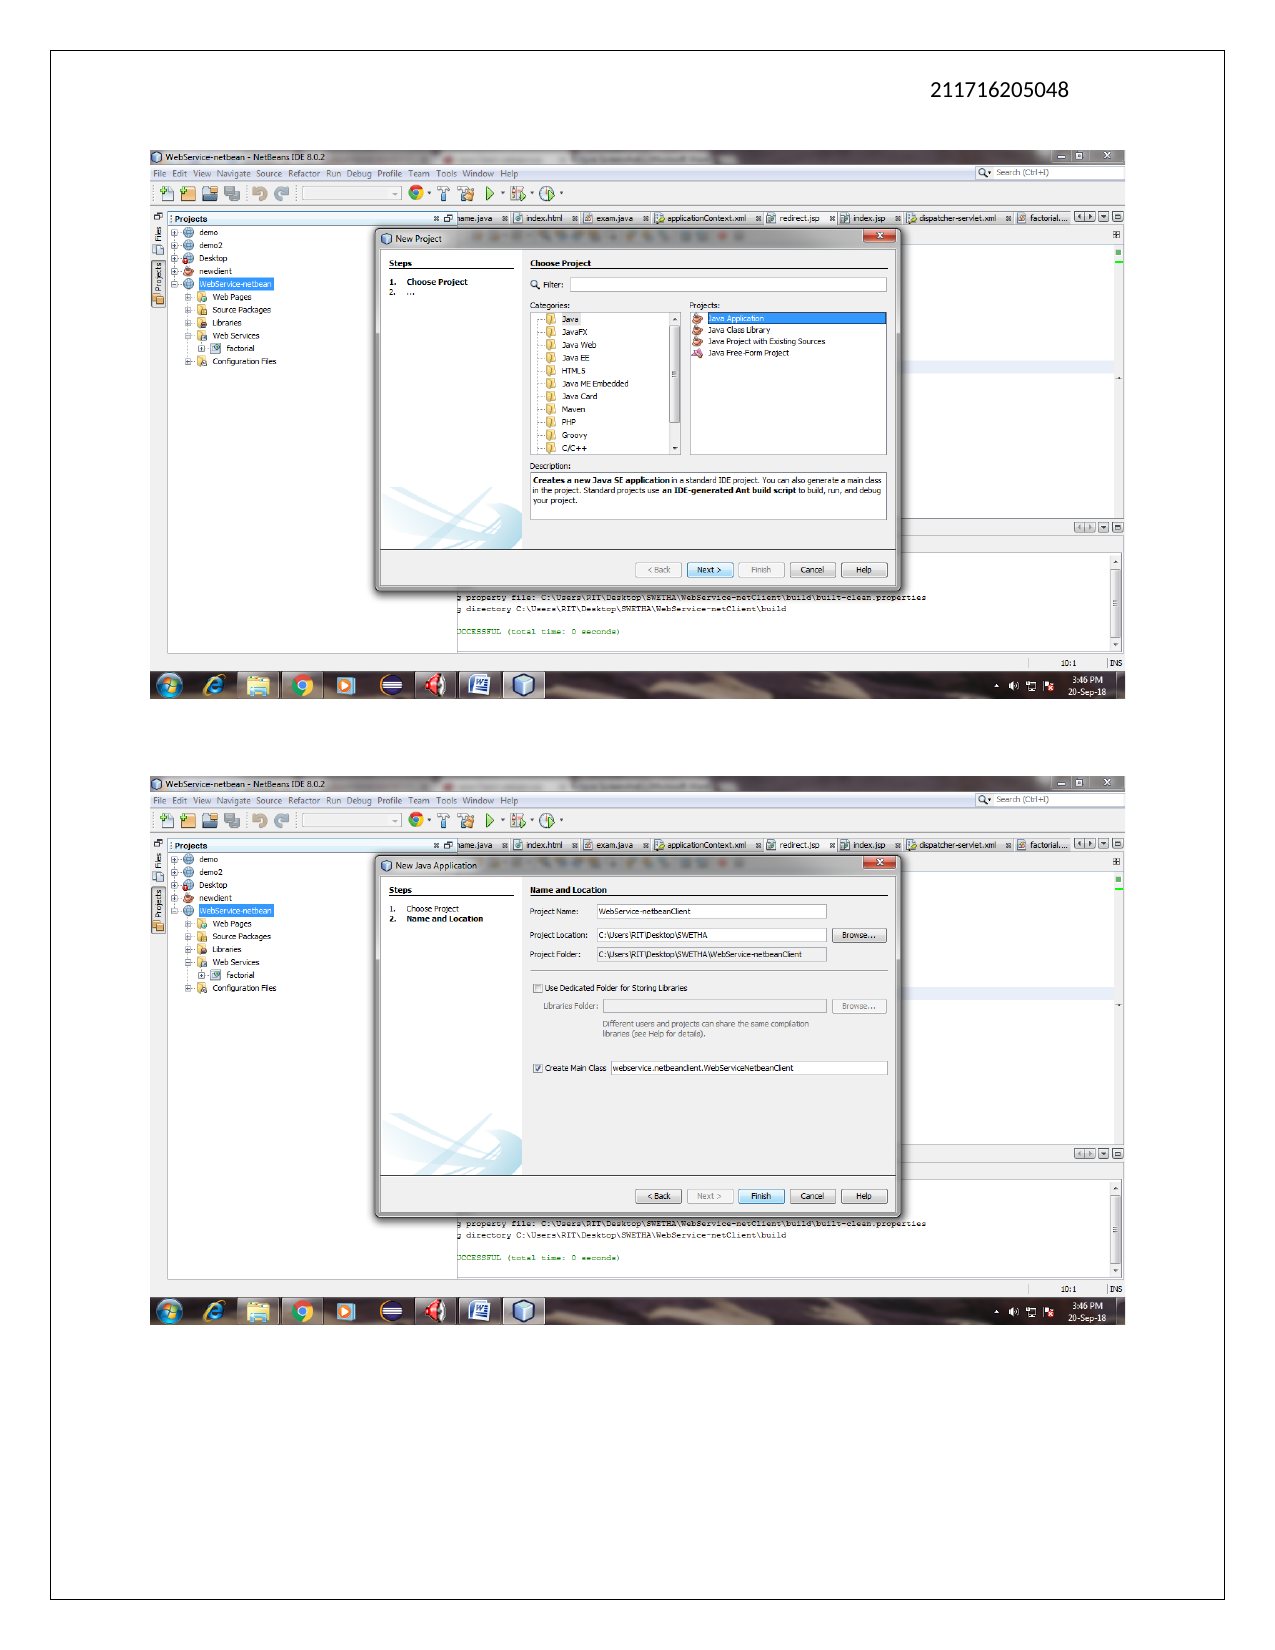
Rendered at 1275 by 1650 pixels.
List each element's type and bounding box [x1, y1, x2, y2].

picture [150, 150, 1125, 699]
picture [150, 776, 1125, 1325]
